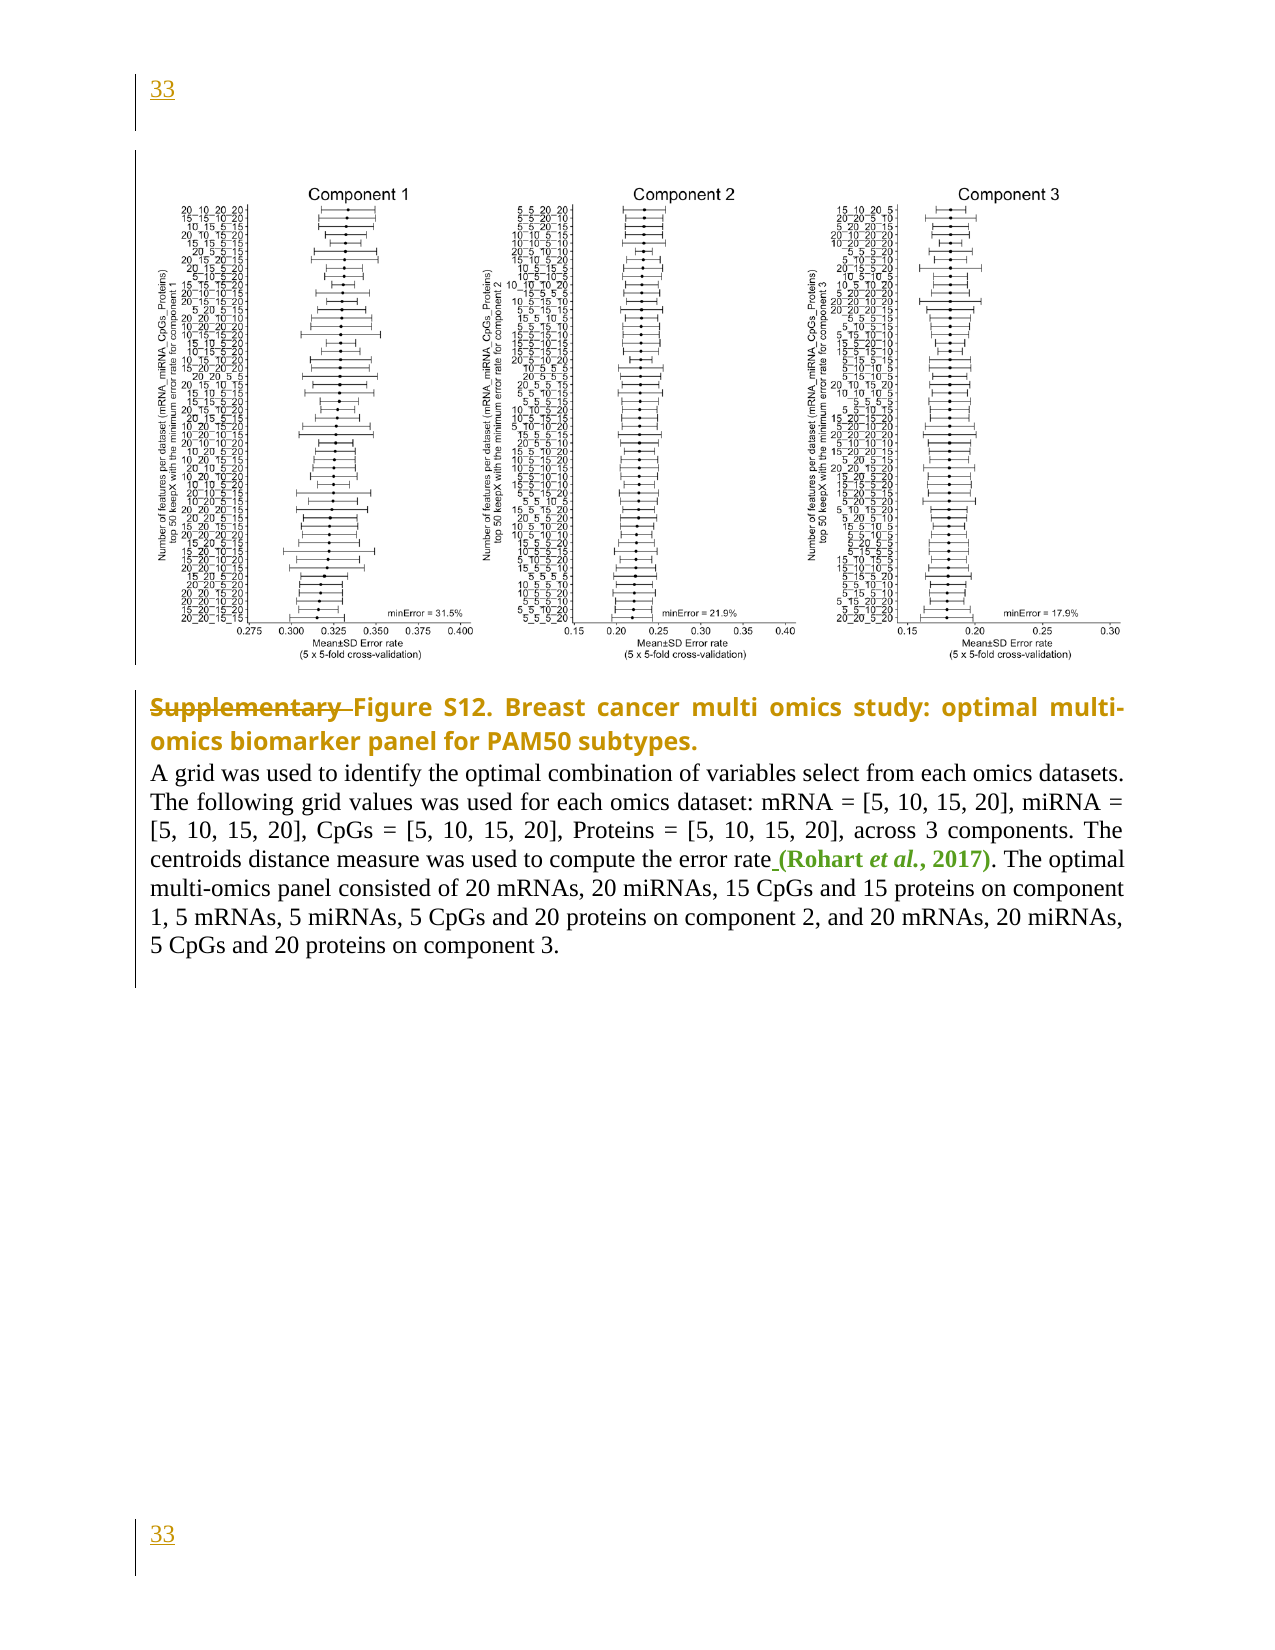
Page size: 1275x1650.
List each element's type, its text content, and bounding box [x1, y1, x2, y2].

text A grid was used to identify the optimal combination of variables select from each omics datasets. The following grid values was used for each omics dataset: mRNA = [5, 10, 15, 20], miRNA = [5, 10, 15, 20], CpGs = [5, 10, 15, 20], Proteins = [5, 10, 15, 20], across 3 components. The centroids distance measure was used to compute the error rate(Rohart et al., 2017). The optimal multi-omics panel consisted of 20 mRNAs, 20 miRNAs, 15 CpGs and 15 proteins on component 1, 5 mRNAs, 5 miRNAs, 5 CpGs and 20 proteins on component 2, and 20 mRNAs, 20 miRNAs, 5 CpGs and 20 proteins on component 3. [150, 758, 1125, 959]
picture [150, 178, 1125, 665]
subtitle Figure S12. Breast cancer multi omics study: optimal multi-omics biomarker panel for PAM50 subtypes. [150, 690, 1125, 758]
